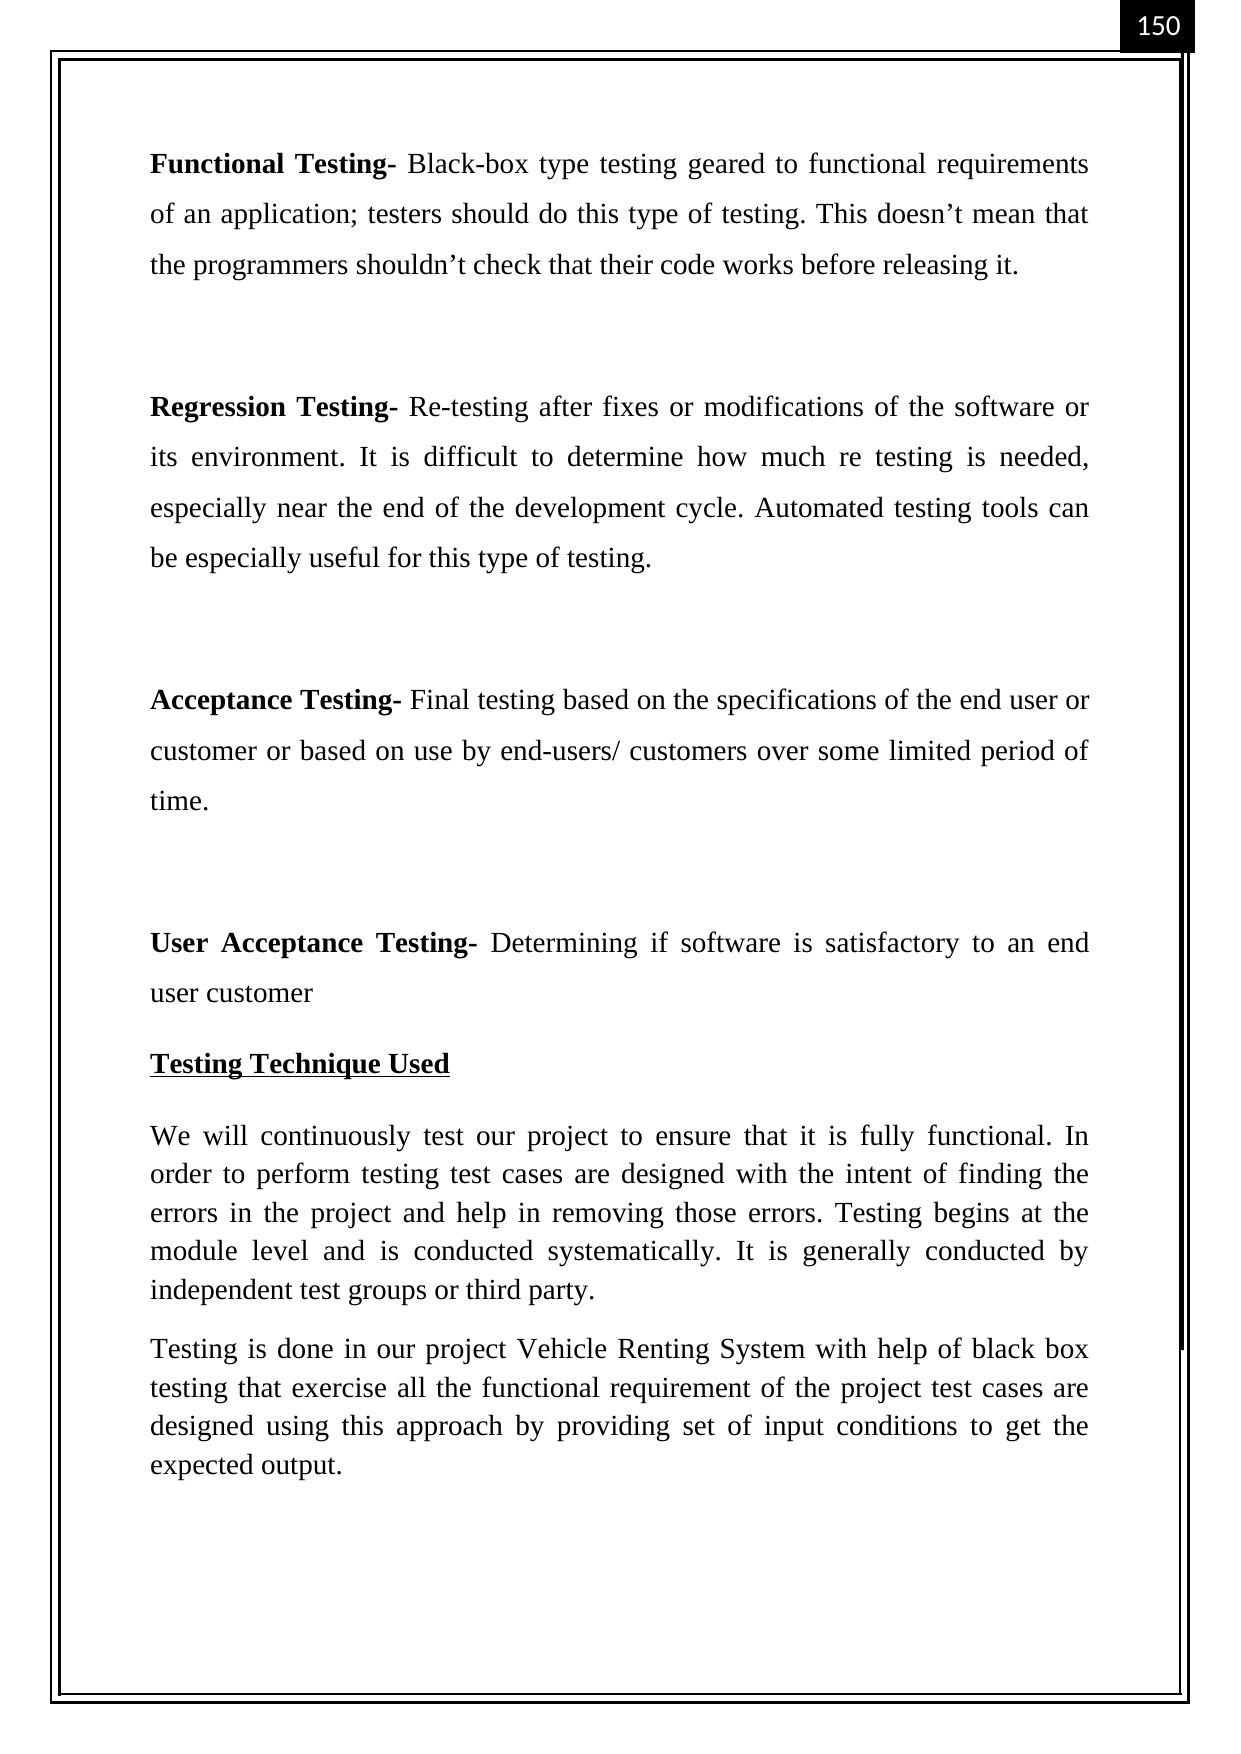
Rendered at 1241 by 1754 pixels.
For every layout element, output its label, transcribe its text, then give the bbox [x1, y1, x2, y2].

text Testing is done in our project Vehicle Renting System with help of black box testing that exercise all the functional requirement of the project test cases are designed using this approach by providing set of input conditions to get the expected output. [150, 1331, 1090, 1481]
text Functional Testing- Black-box type testing geared to functional requirements of an application; testers should do this type of testing. This doesn’t mean that the programmers shouldn’t check that their code works before releasing it. [150, 146, 1090, 280]
text Regression Testing- Re-testing after fixes or modifications of the software or its environment. It is difficult to determine how much re testing is needed, especially near the end of the development cycle. Automated testing tools can be especially useful for this type of testing. [150, 389, 1090, 573]
text Testing Technique Used [150, 1047, 1090, 1080]
text We will continuously test our project to ensure that it is fully functional. In order to perform testing test cases are designed with the intent of finding the errors in the project and help in removing those errors. Testing begins at the module level and is conducted systematically. It is generally conducted by independent test groups or third party. [150, 1118, 1090, 1306]
text Acceptance Testing- Final testing based on the specifications of the end user or customer or based on use by end-users/ customers over some limited period of time. [150, 682, 1090, 816]
text User Acceptance Testing- Determining if software is satisfactory to an end user customer [150, 925, 1090, 1009]
